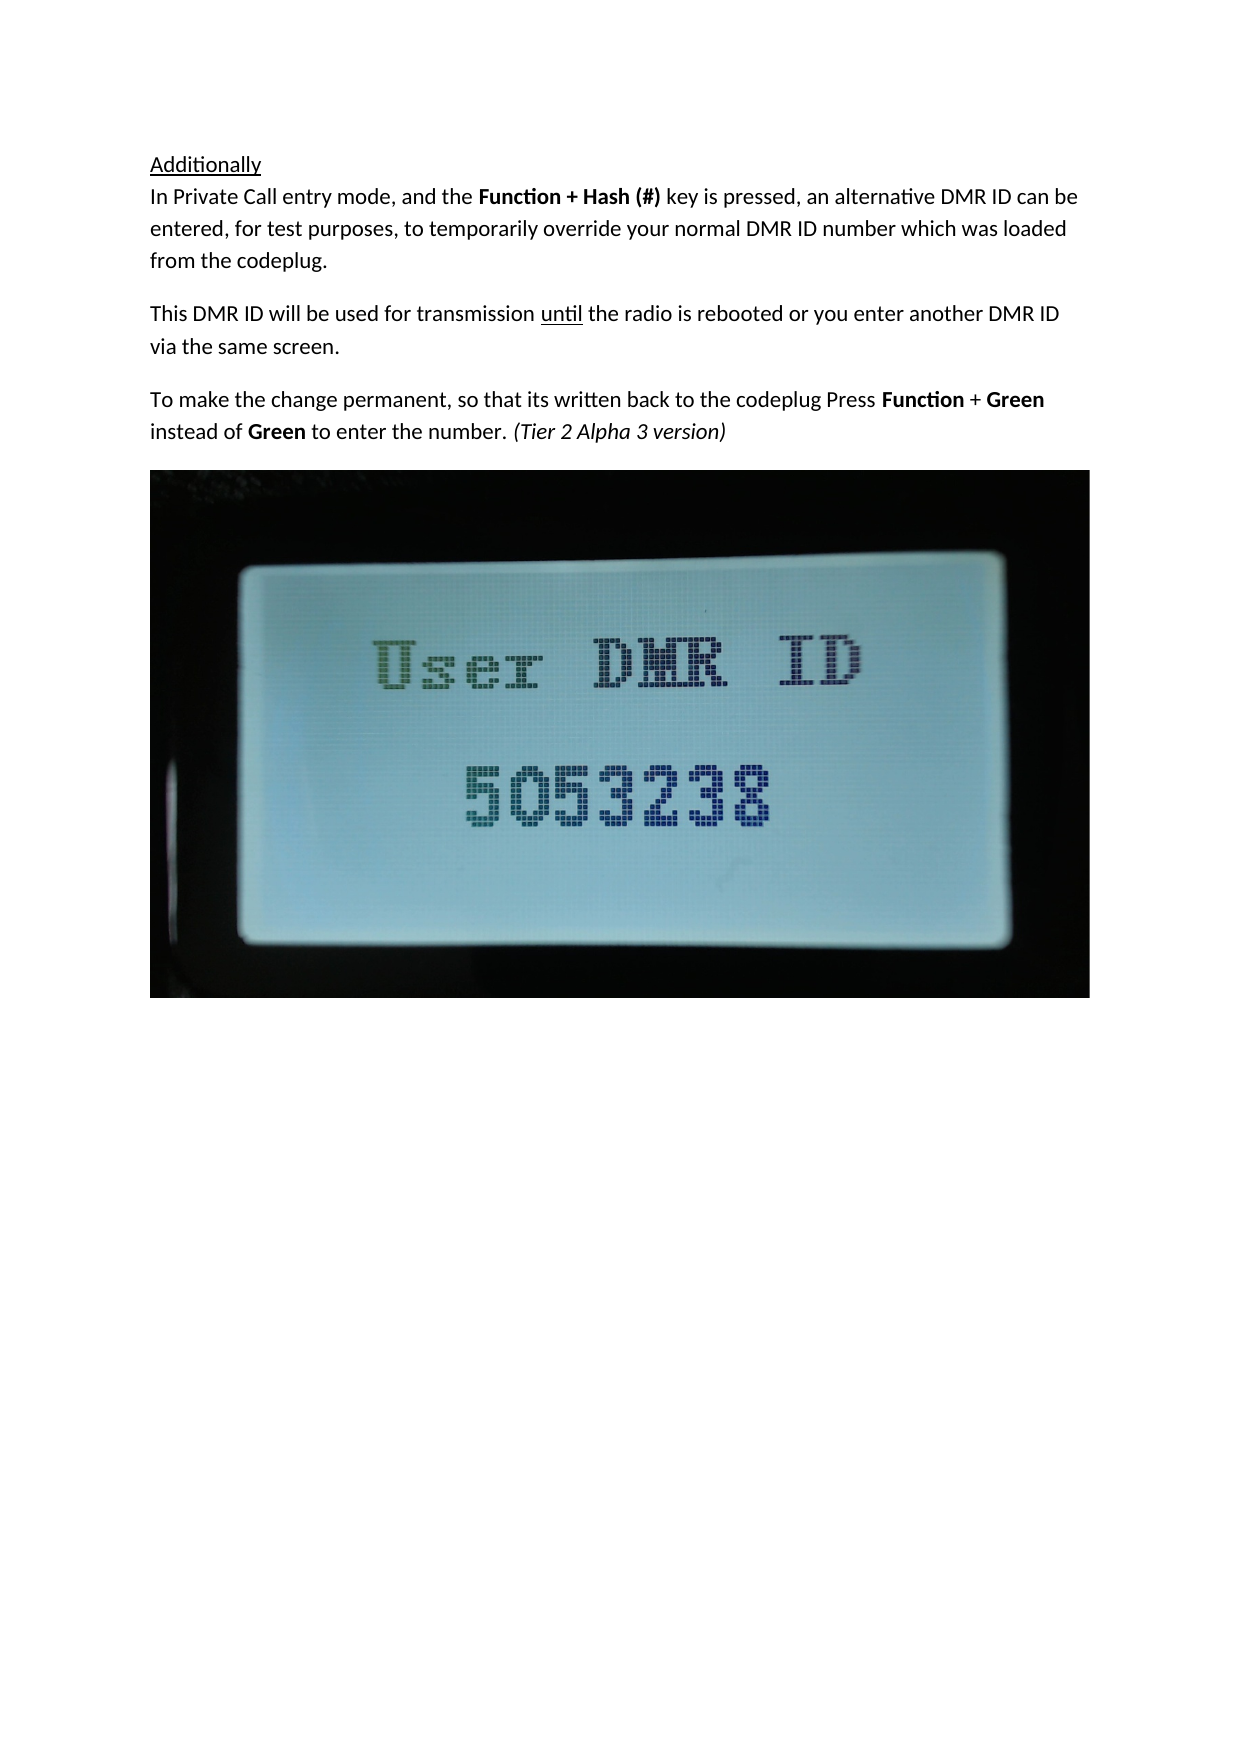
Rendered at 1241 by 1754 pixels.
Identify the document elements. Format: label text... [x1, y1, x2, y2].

picture [150, 470, 1090, 998]
text To make the change permanent, so that its written back to the codeplug Press Function + Green instead of Green to enter the number. (Tier 2 Alpha 3 version) [150, 385, 1090, 445]
text Additionally In Private Call entry mode, and the Function + Hash (#) key is pressed, an alternative DMR ID can be entered, for test purposes, to temporarily override your normal DMR ID number which was loaded from the codeplug. [150, 150, 1090, 274]
text This DMR ID will be used for transmission until the radio is rebooted or you enter another DMR ID via the same screen. [150, 299, 1090, 360]
